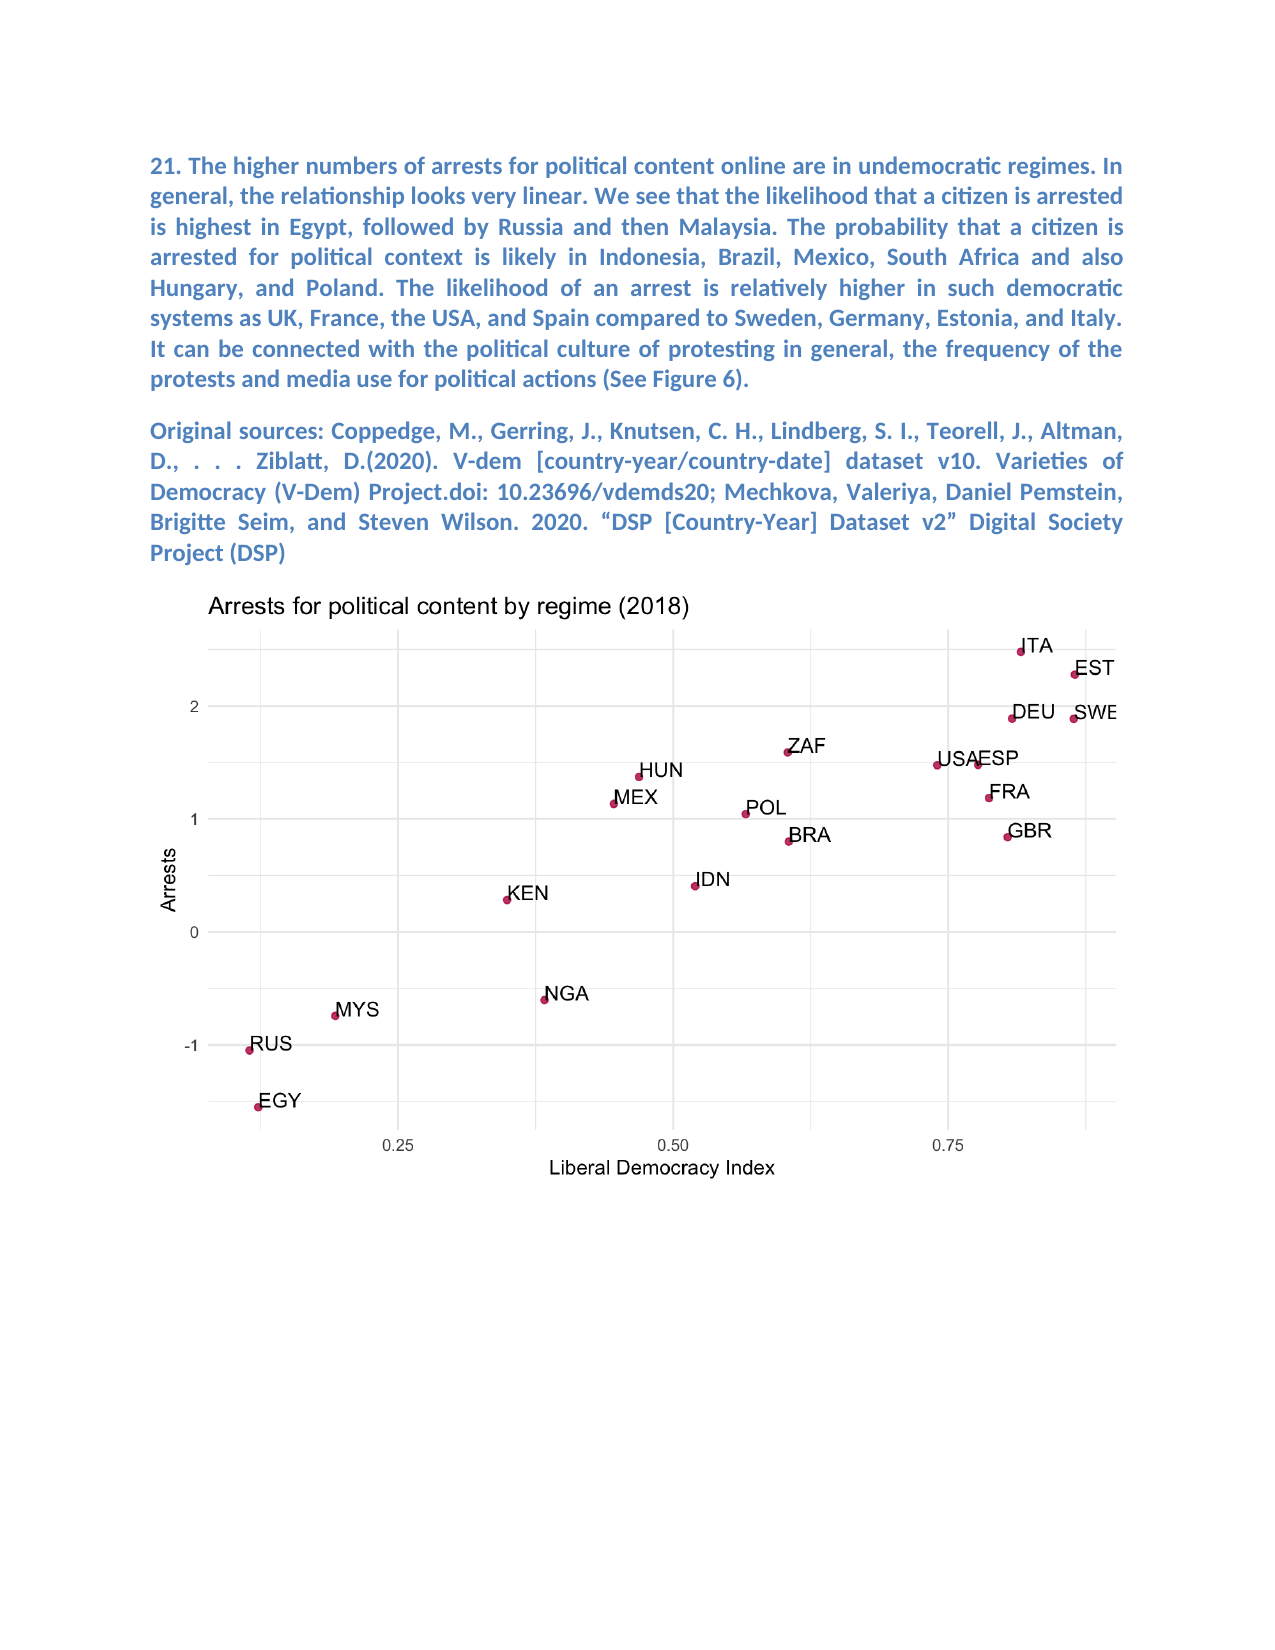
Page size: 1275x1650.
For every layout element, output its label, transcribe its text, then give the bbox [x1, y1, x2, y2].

subtitle Original sources: Coppedge, M., Gerring, J., Knutsen, C. H., Lindberg, S. I., Teorell, J., Altman, D., . . . Ziblatt, D.(2020). V-dem [country-year/country-date] dataset v10. Varieties of Democracy (V-Dem) Project.doi: 10.23696/vdemds20; Mechkova, Valeriya, Daniel Pemstein, Brigitte Seim, and Steven Wilson. 2020. “DSP [Country-Year] Dataset v2” Digital Society Project (DSP) [150, 415, 1125, 568]
picture [150, 586, 1125, 1188]
subtitle 21. The higher numbers of arrests for political content online are in undemocratic regimes. In general, the relationship looks very linear. We see that the likelihood that a citizen is arrested is highest in Egypt, followed by Russia and then Malaysia. The probability that a citizen is arrested for political context is likely in Indonesia, Brazil, Mexico, South Africa and also Hungary, and Poland. The likelihood of an arrest is relatively higher in such democratic systems as UK, France, the USA, and Spain compared to Sweden, Germany, Estonia, and Italy. It can be connected with the political culture of protesting in general, the frequency of the protests and media use for political actions (See Figure 6). [150, 150, 1125, 394]
